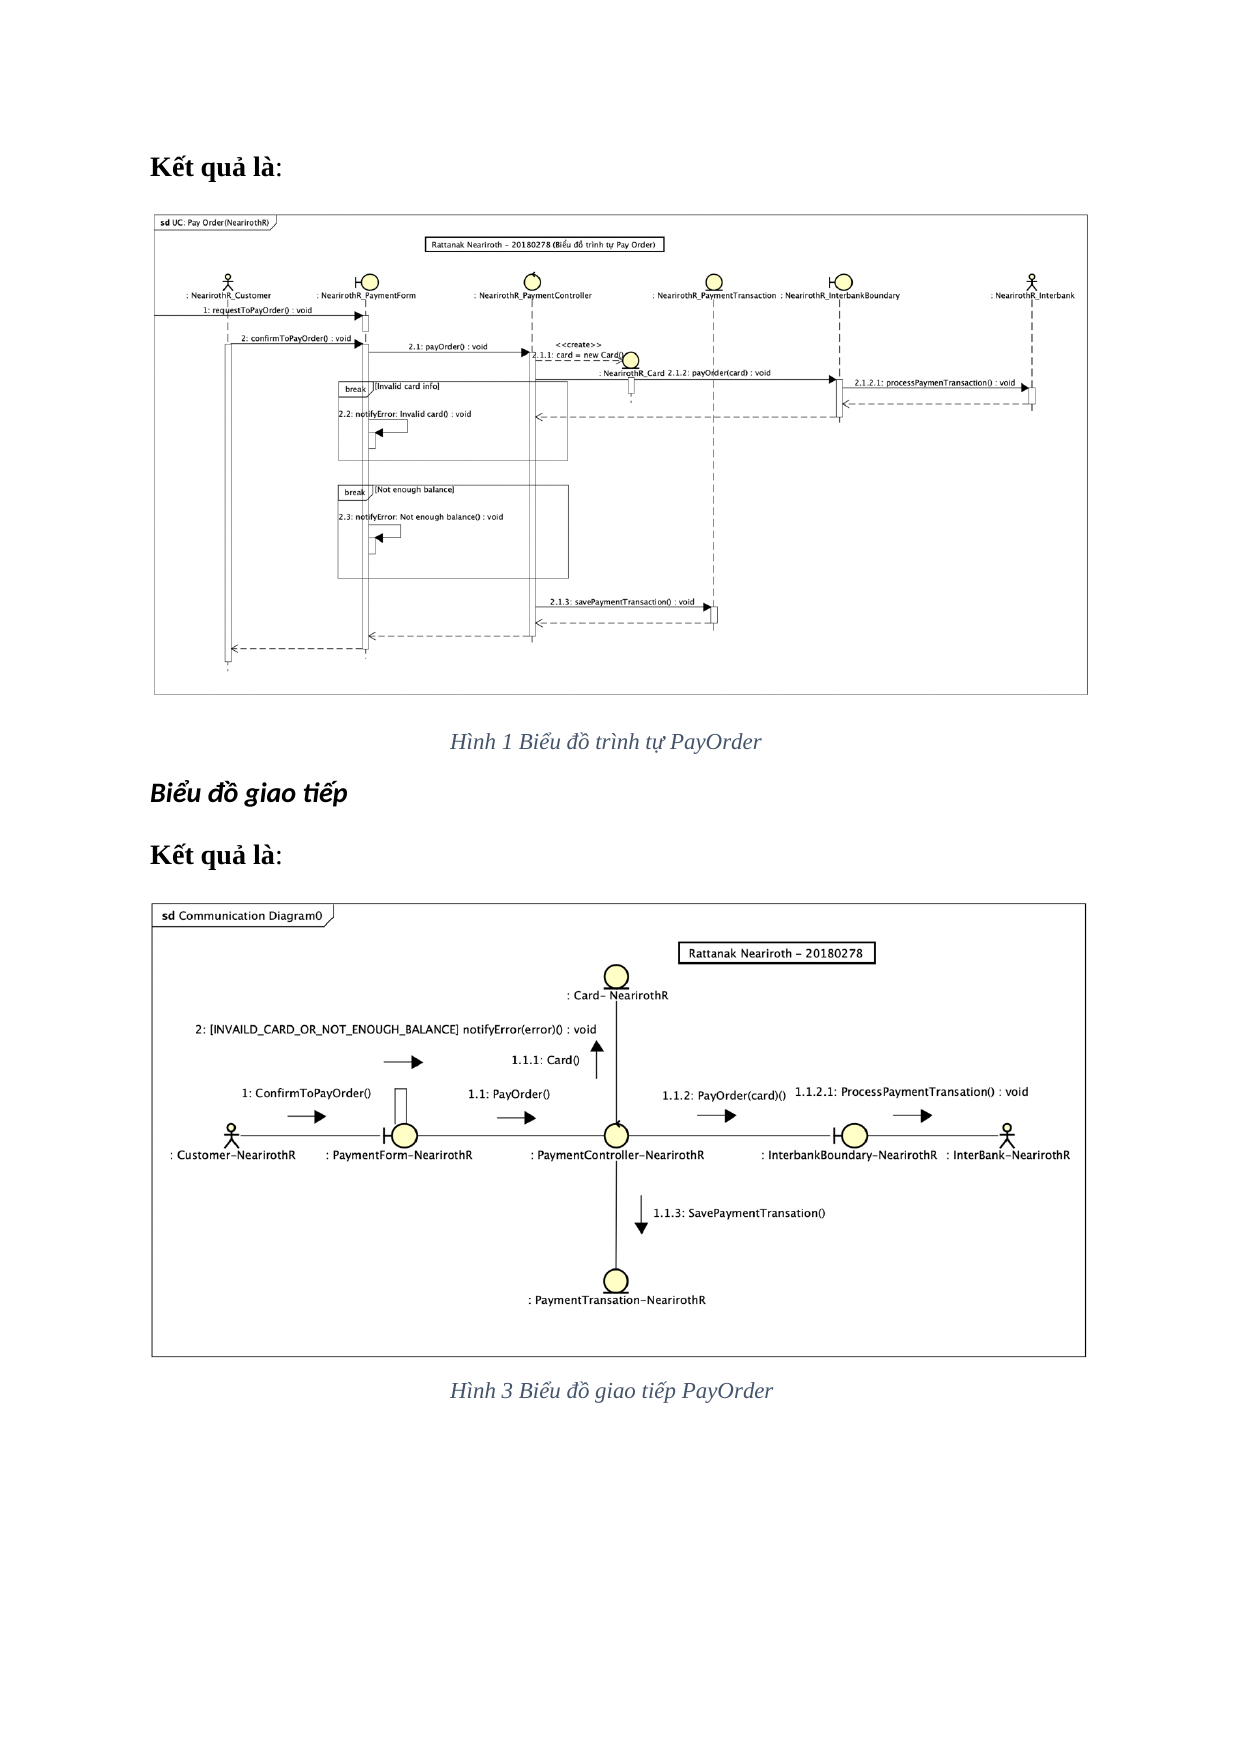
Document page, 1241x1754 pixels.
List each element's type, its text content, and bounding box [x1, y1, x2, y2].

picture [150, 211, 1091, 699]
text Kết quả là: [150, 150, 1090, 182]
text Hình 3 Biểu đồ giao tiếp PayOrder [375, 1377, 1090, 1403]
text Biểu đồ giao tiếp [150, 775, 1090, 809]
text Kết quả là: [150, 838, 1090, 871]
picture [150, 900, 1091, 1359]
